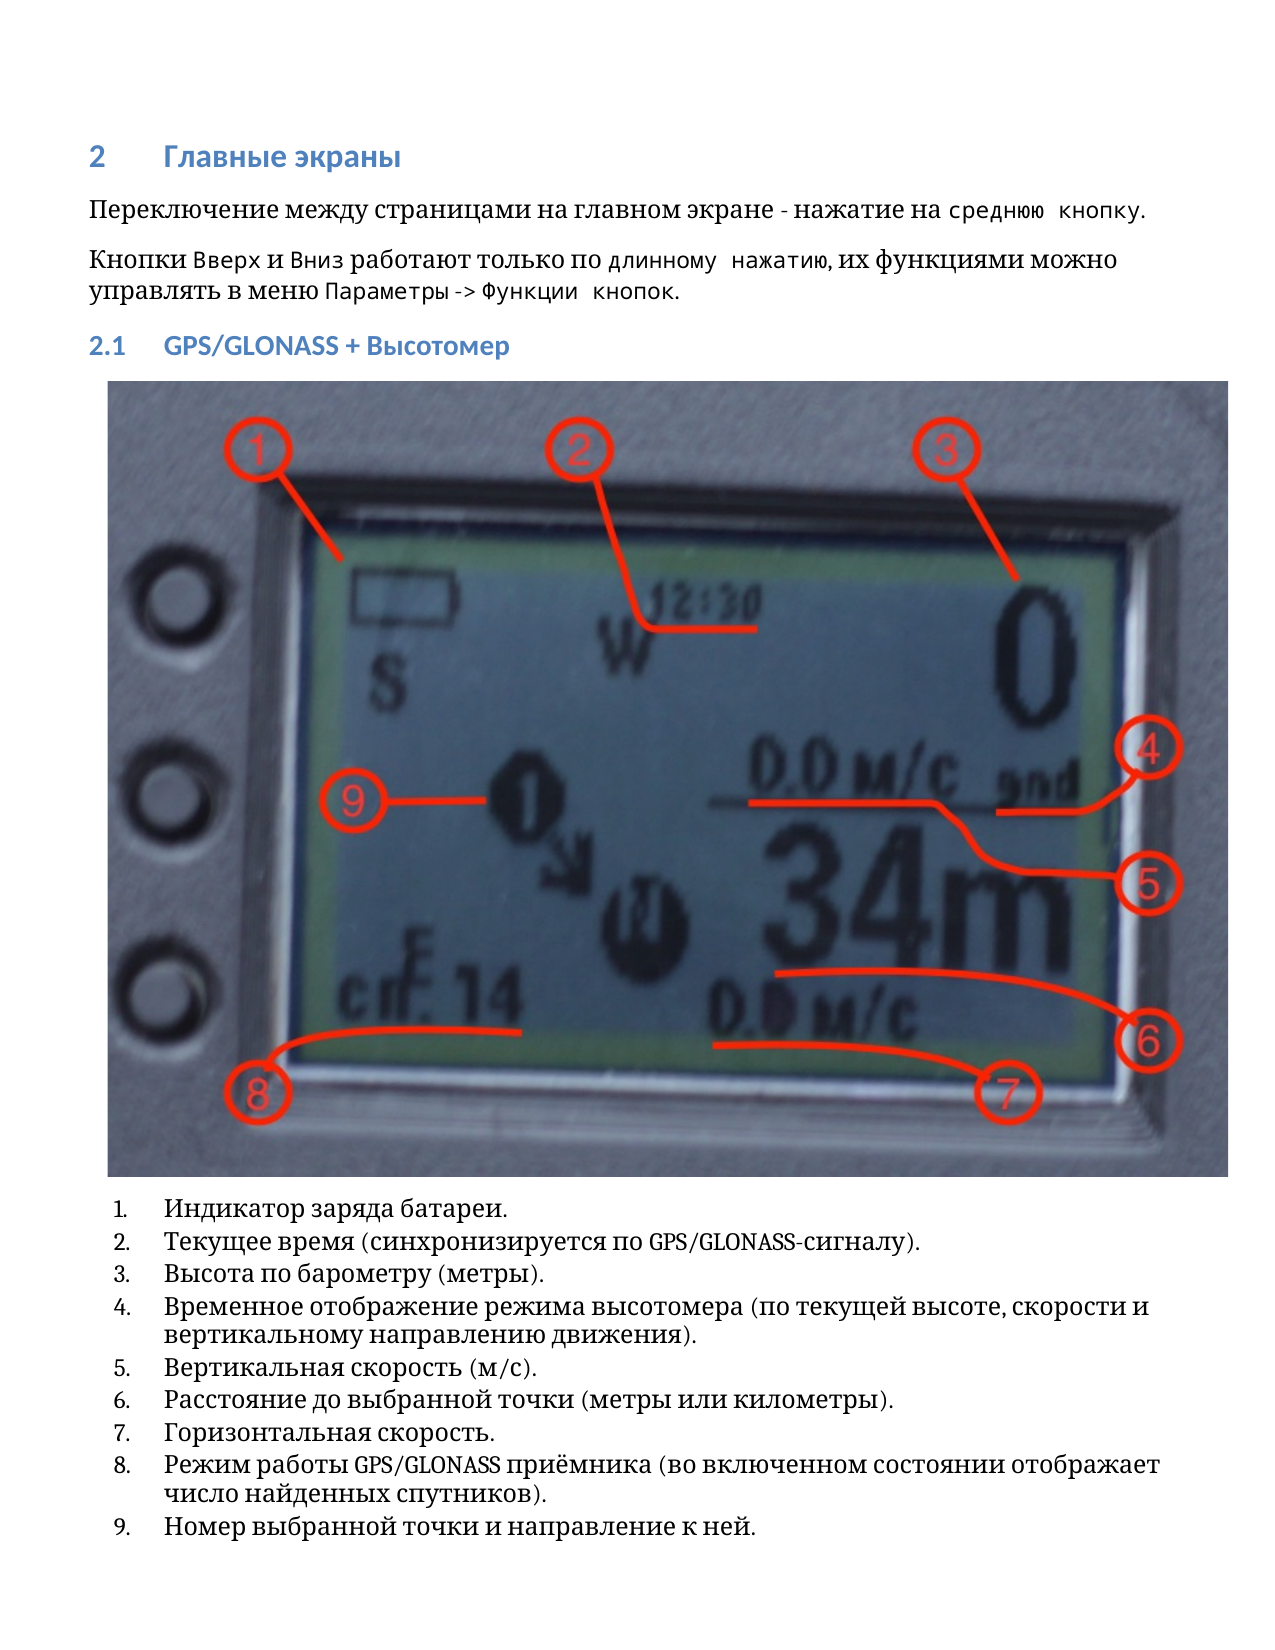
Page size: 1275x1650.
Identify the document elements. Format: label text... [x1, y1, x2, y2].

list Высота по барометру (метры). [113, 1260, 1211, 1289]
list Режим работы GPS/GLONASS приёмника (во включенном состоянии отображает число найденных спутников). [113, 1451, 1211, 1509]
text Переключение между страницами на главном экране - нажатие на среднюю кнопку. [88, 194, 1211, 225]
list Временное отображение режима высотомера (по текущей высоте, скорости и вертикальному направлению движения). [113, 1292, 1211, 1350]
picture [107, 381, 1229, 1177]
list Вертикальная скорость (м/с). [113, 1354, 1211, 1382]
list Текущее время (синхронизируется по GPS/GLONASS-сигналу). [113, 1227, 1211, 1256]
list Расстояние до выбранной точки (метры или километры). [113, 1386, 1211, 1415]
subtitle 2.1 GPS/GLONASS + Высотомер [88, 327, 1211, 363]
subtitle 2 Главные экраны [88, 134, 1211, 175]
list Номер выбранной точки и направление к ней. [113, 1512, 1211, 1541]
list Индикатор заряда батареи. [113, 1195, 1211, 1224]
list Горизонтальная скорость. [113, 1419, 1211, 1447]
text Кнопки Вверх и Вниз работают только по длинному нажатию, их функциями можно управлять в меню Параметры -> Функции кнопок. [88, 244, 1211, 307]
